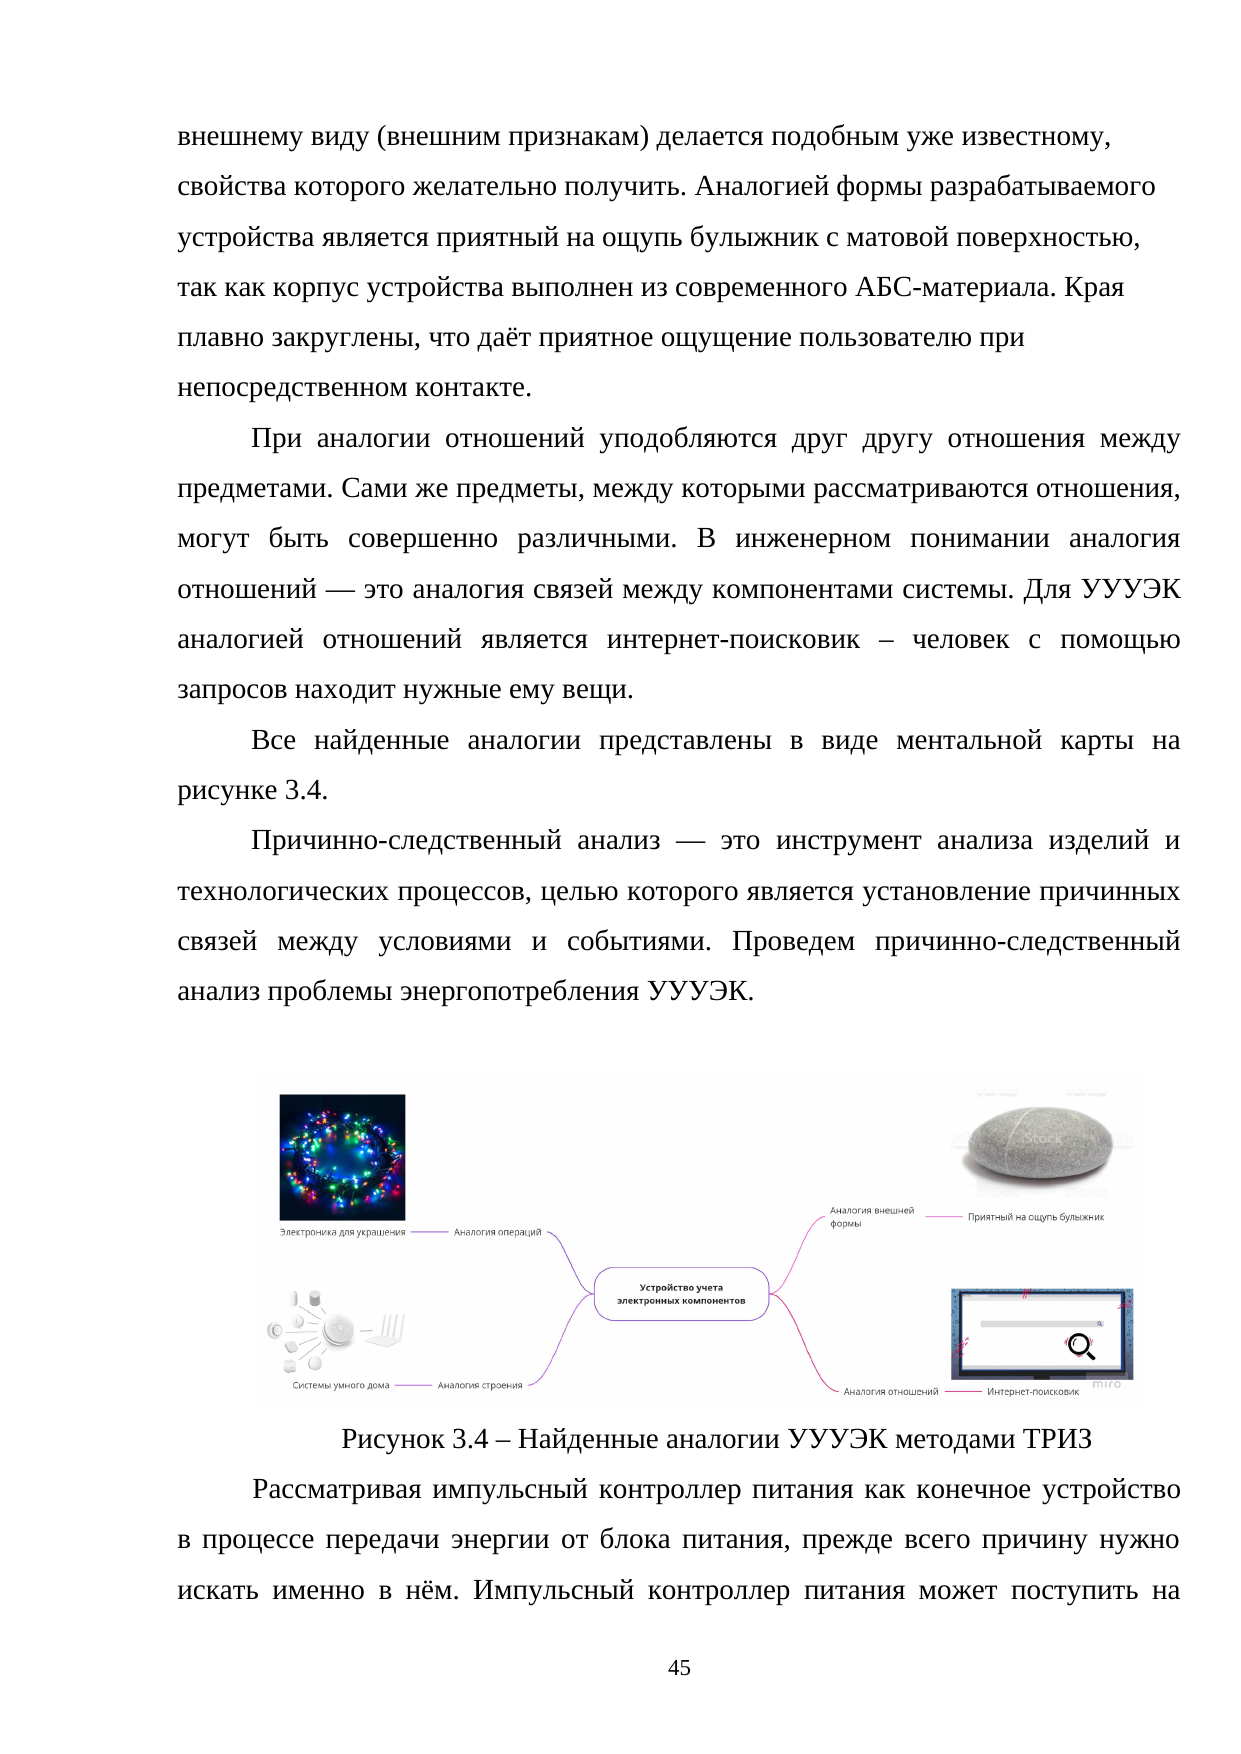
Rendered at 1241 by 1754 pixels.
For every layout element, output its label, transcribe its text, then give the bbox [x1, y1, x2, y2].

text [177, 1471, 1182, 1605]
picture [256, 1076, 1140, 1408]
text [177, 118, 1182, 403]
text Рисунок 3.4 – Найденные аналогии УУУЭК методами ТРИЗ [177, 1421, 1182, 1454]
text Все найденные аналогии представлены в виде ментальной карты на рисунке 3.4. [177, 722, 1182, 806]
text Причинно-следственный анализ — это инструмент анализа изделий и технологических процессов, целью которого является установление причинных связей между условиями и событиями. Проведем причинно-следственный анализ проблемы энергопотребления УУУЭК. [177, 822, 1182, 1007]
text При аналогии отношений уподобляются друг другу отношения между предметами. Сами же предметы, между которыми рассматриваются отношения, могут быть совершенно различными. В инженерном понимании аналогия отношений — это аналогия связей между компонентами системы. Для УУУЭК аналогией отношений является интернет-поисковик – человек с помощью запросов находит нужные ему вещи. [177, 420, 1182, 705]
